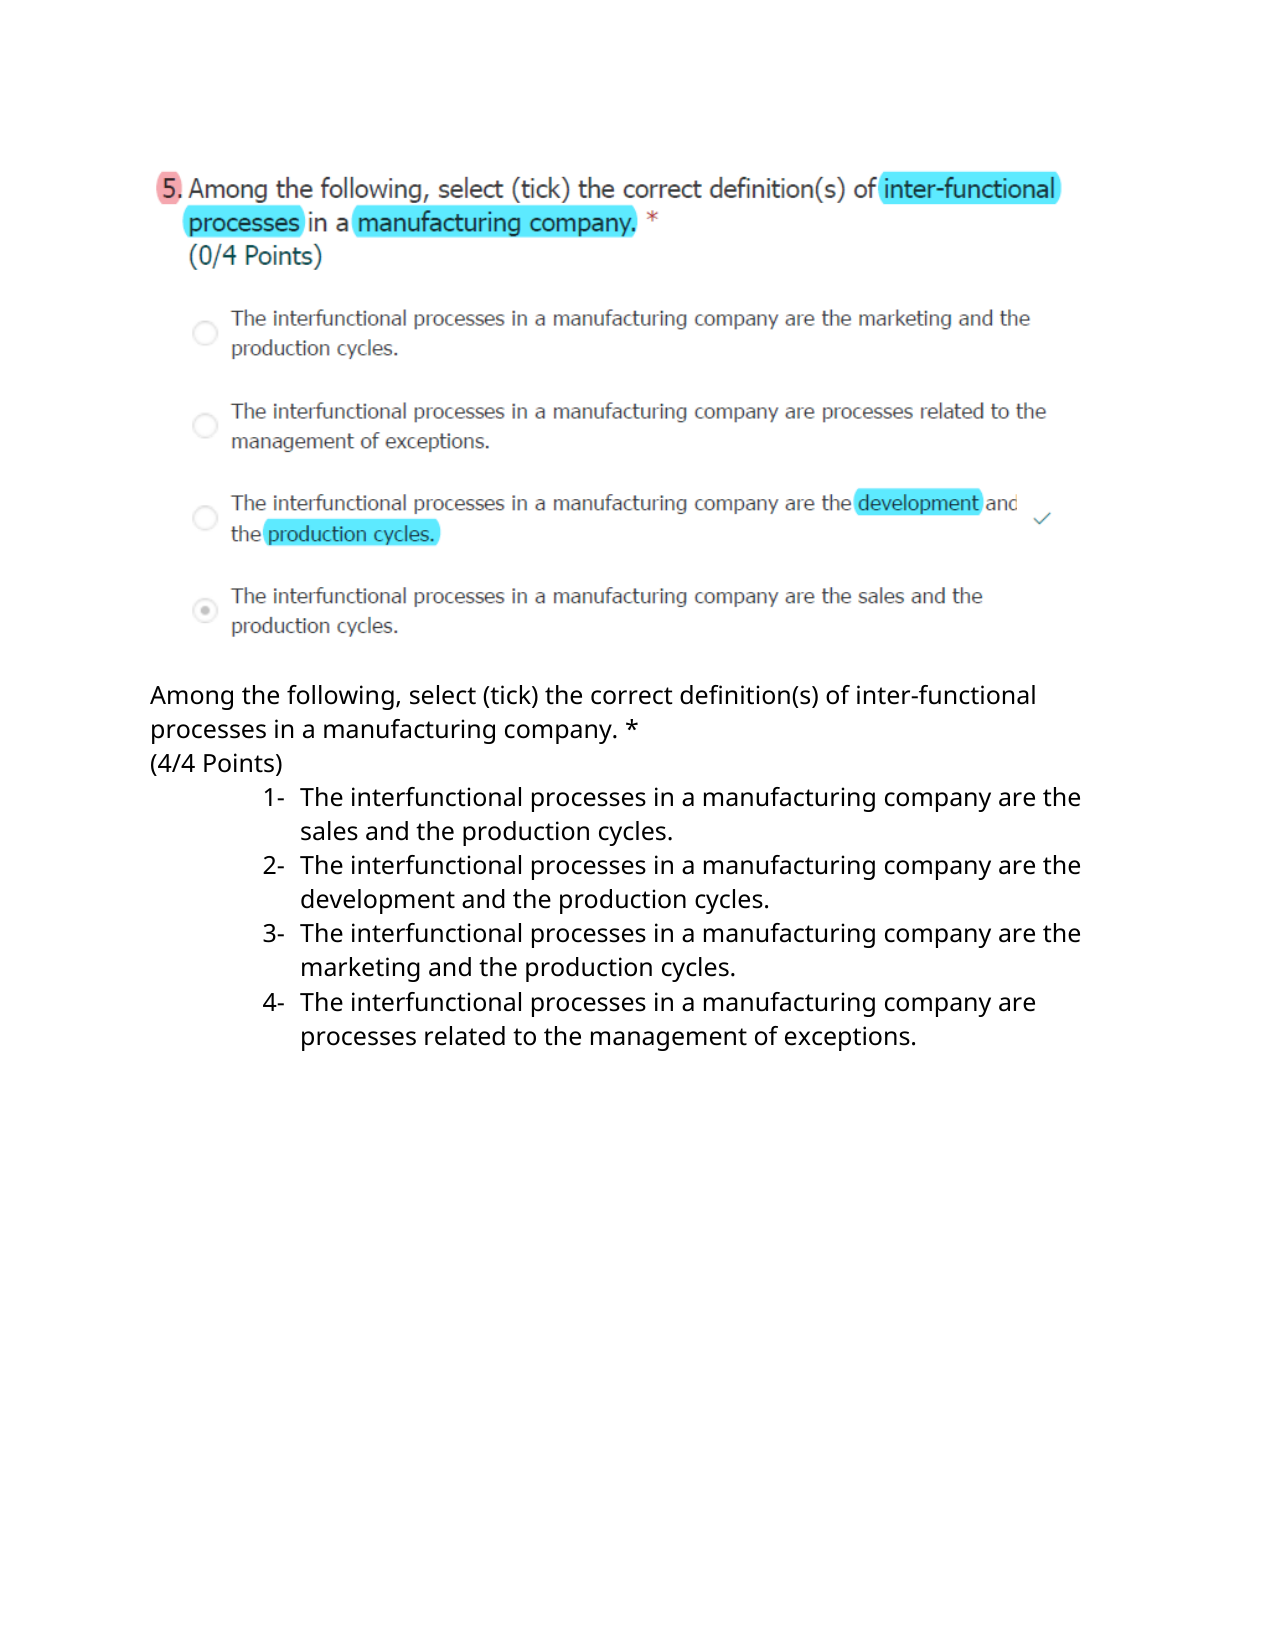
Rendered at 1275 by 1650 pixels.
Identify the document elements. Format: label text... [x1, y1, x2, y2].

text (4/4 Points) [150, 746, 1125, 780]
list The interfunctional processes in a manufacturing company are the marketing and the production cycles. [262, 916, 1125, 984]
list The interfunctional processes in a manufacturing company are the development and the production cycles. [262, 848, 1125, 916]
list The interfunctional processes in a manufacturing company are processes related to the management of exceptions. [262, 984, 1125, 1052]
list The interfunctional processes in a manufacturing company are the sales and the production cycles. [262, 780, 1125, 848]
text Among the following, select (tick) the correct definition(s) of inter-functional processes in a manufacturing company. * [150, 678, 1125, 746]
picture [150, 150, 1108, 659]
